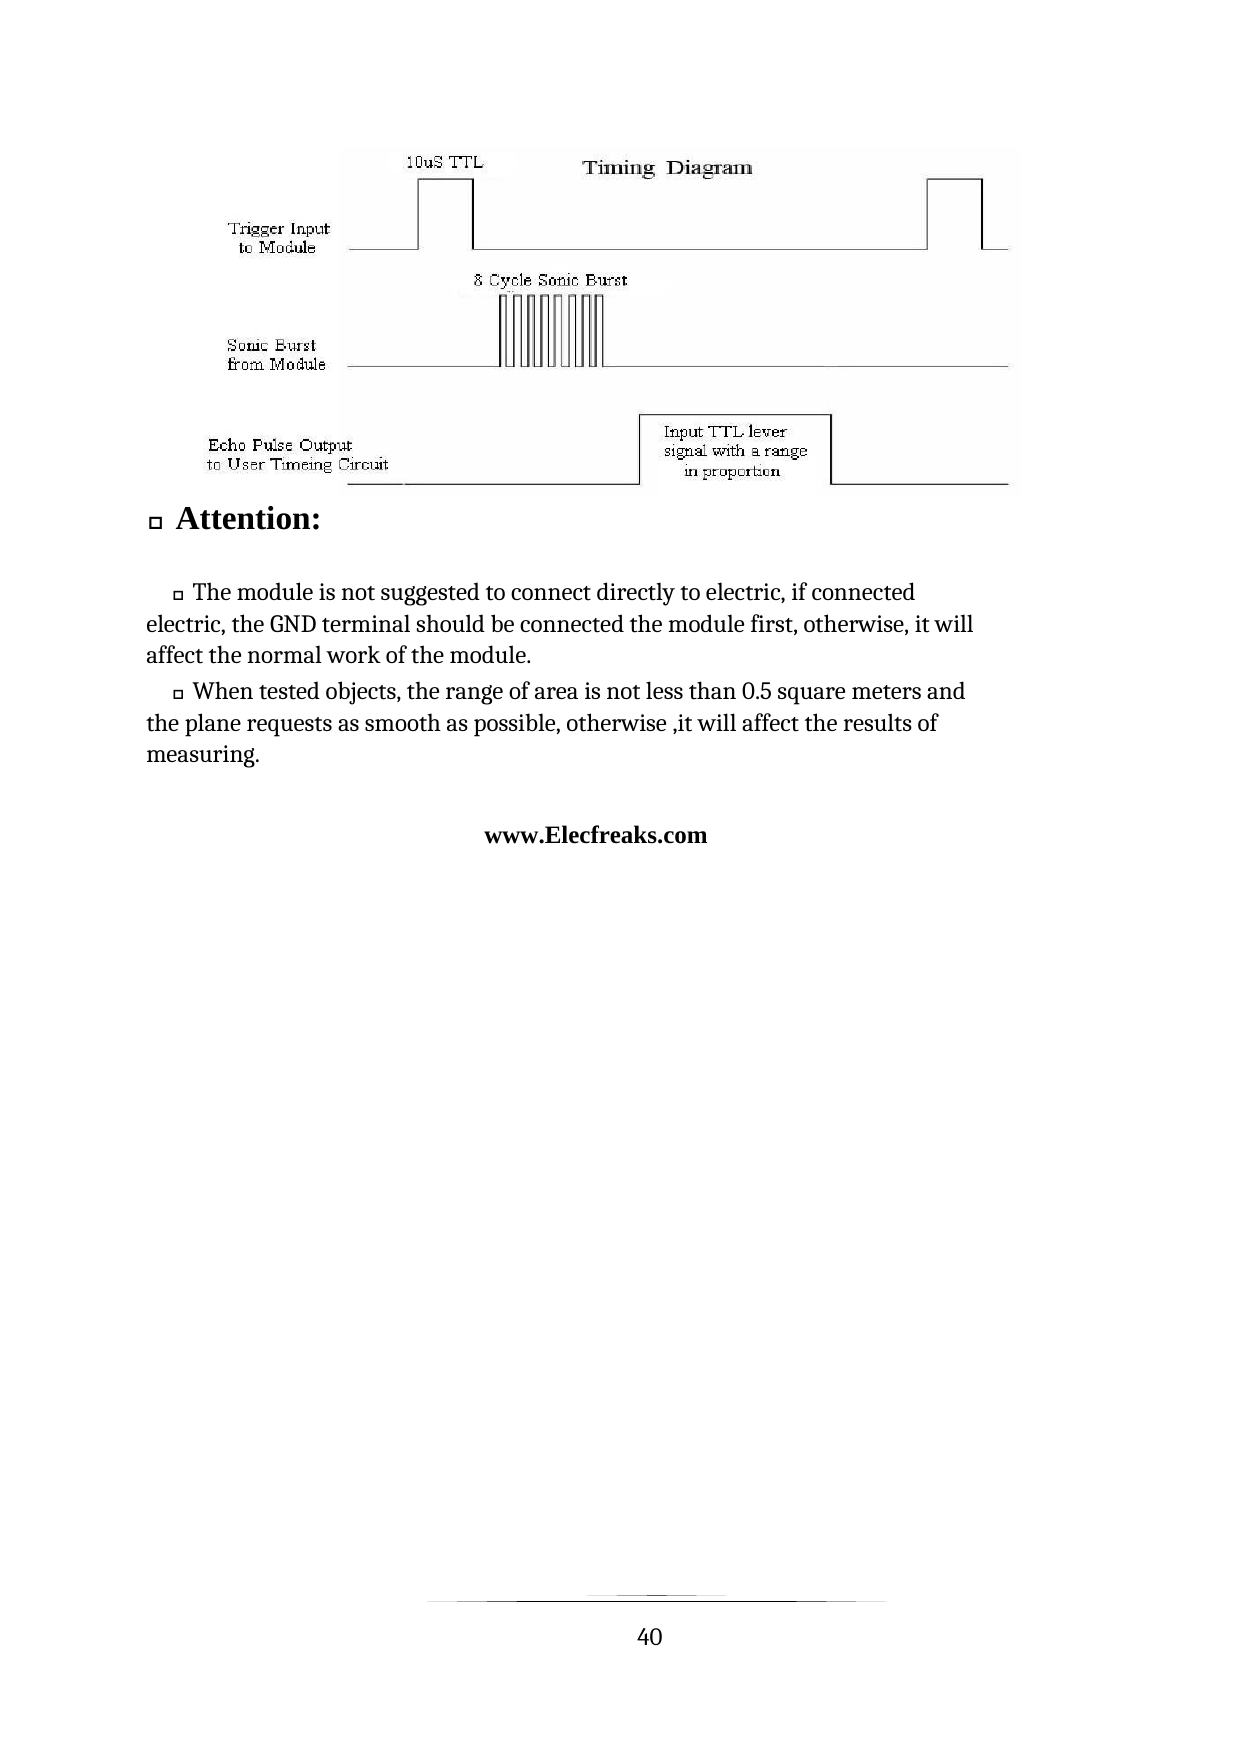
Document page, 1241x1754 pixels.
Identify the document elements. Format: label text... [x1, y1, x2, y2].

text www.Elecfreaks.com [148, 820, 1044, 849]
text  Attention: [147, 498, 1093, 539]
picture [196, 147, 1039, 496]
text  The module is not suggested to connect directly to electric, if connected electric, the GND terminal should be connected the module first, otherwise, it will affect the normal work of the module. [146, 578, 981, 670]
text  When tested objects, the range of area is not less than 0.5 square meters and the plane requests as smooth as possible, otherwise ,it will affect the results of measuring. [146, 677, 981, 769]
